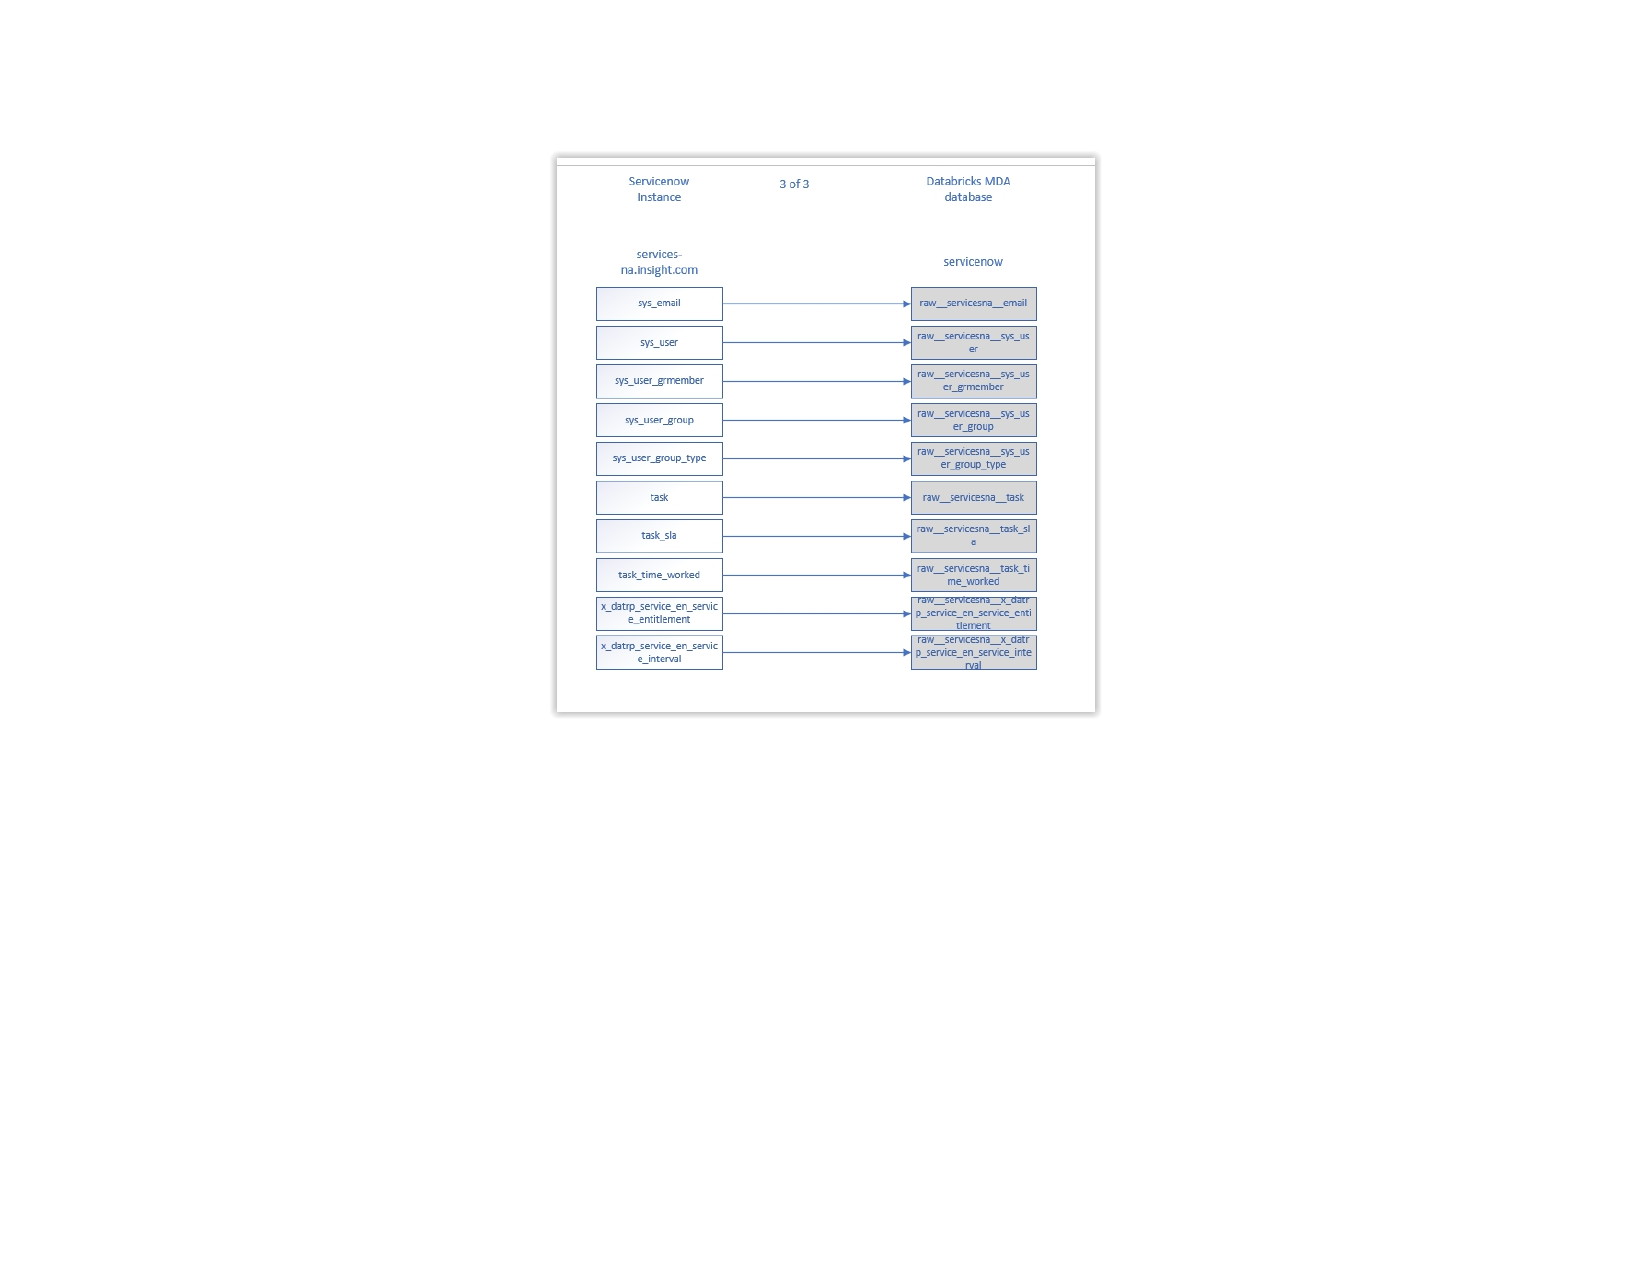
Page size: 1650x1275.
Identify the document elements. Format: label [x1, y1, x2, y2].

picture [548, 150, 1102, 719]
